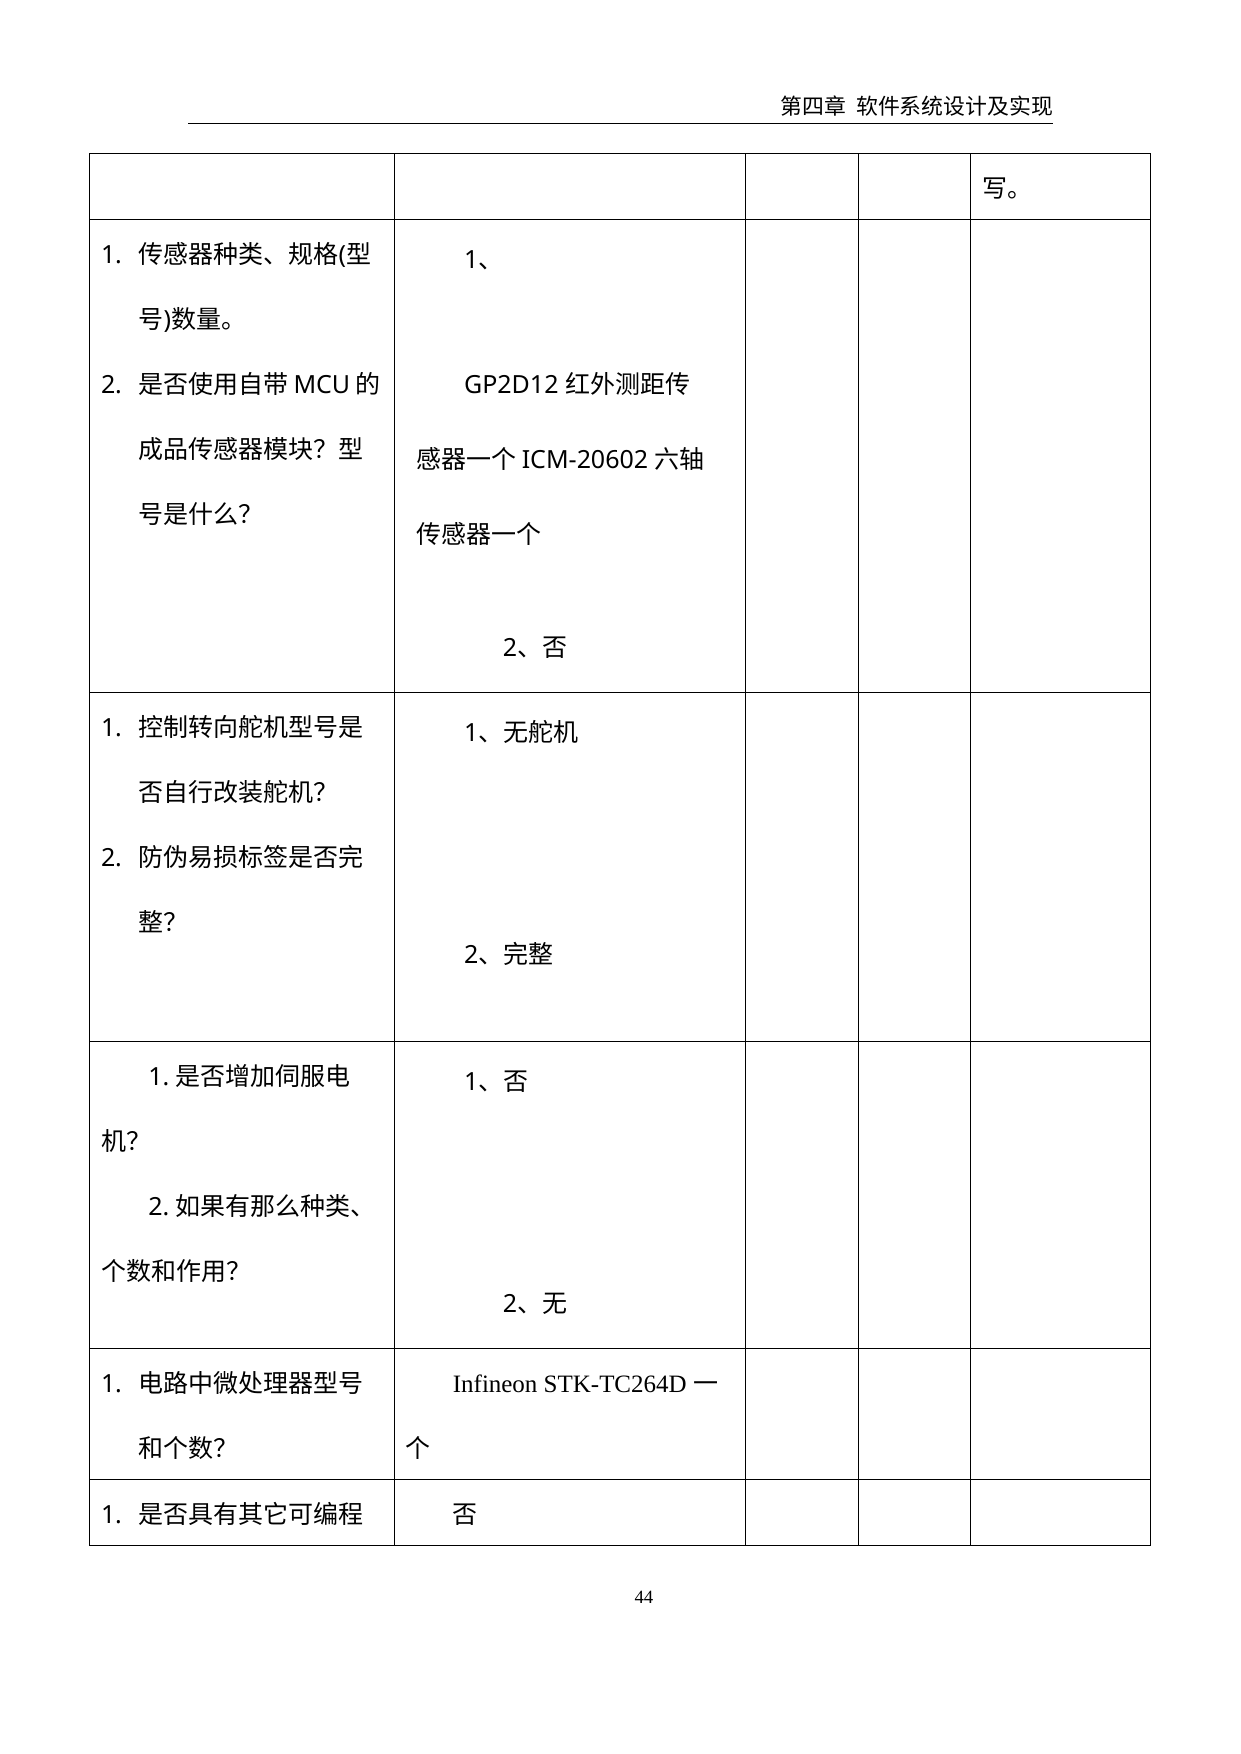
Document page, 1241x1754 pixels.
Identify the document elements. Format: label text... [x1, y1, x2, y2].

table_cell [746, 154, 858, 219]
table_cell [746, 1480, 858, 1545]
table_cell [859, 1480, 970, 1545]
table_cell [746, 220, 858, 692]
table_cell [746, 1349, 858, 1479]
table_cell [746, 693, 858, 1041]
table_cell [859, 693, 970, 1041]
table_cell 控制转向舵机型号是否自行改装舵机？ 防伪易损标签是否完整？ [90, 693, 394, 1041]
table_cell 1、否 2、无 [395, 1042, 745, 1348]
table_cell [395, 154, 745, 219]
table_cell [971, 154, 1150, 219]
table_cell 1. 是否增加伺服电机？ 2. 如果有那么种类、个数和作用？ [90, 1042, 394, 1348]
table_cell [971, 1480, 1150, 1545]
table_cell [859, 1349, 970, 1479]
table_cell [859, 220, 970, 692]
table_cell [746, 1042, 858, 1348]
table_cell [90, 154, 394, 219]
table_cell [971, 693, 1150, 1041]
table_cell 是否具有其它可编程器件，个数与作用？ [90, 1480, 394, 1545]
table_cell 1、无舵机 2、完整 [395, 693, 745, 1041]
table_cell 电路中微处理器型号和个数？ [90, 1349, 394, 1479]
table_cell Infineon STK-TC264D 一个 [395, 1349, 745, 1479]
table_cell 否 [395, 1480, 745, 1545]
table_cell 传感器种类、规格(型号)数量。 是否使用自带MCU的成品传感器模块？型号是什么？ [90, 220, 394, 692]
table_cell [971, 1042, 1150, 1348]
table_cell [859, 154, 970, 219]
table_cell 1、 GP2D12 红外测距传感器一个ICM-20602 六轴传感器一个 2、否 [395, 220, 745, 692]
table_cell [971, 220, 1150, 692]
table_cell [859, 1042, 970, 1348]
table_cell [971, 1349, 1150, 1479]
